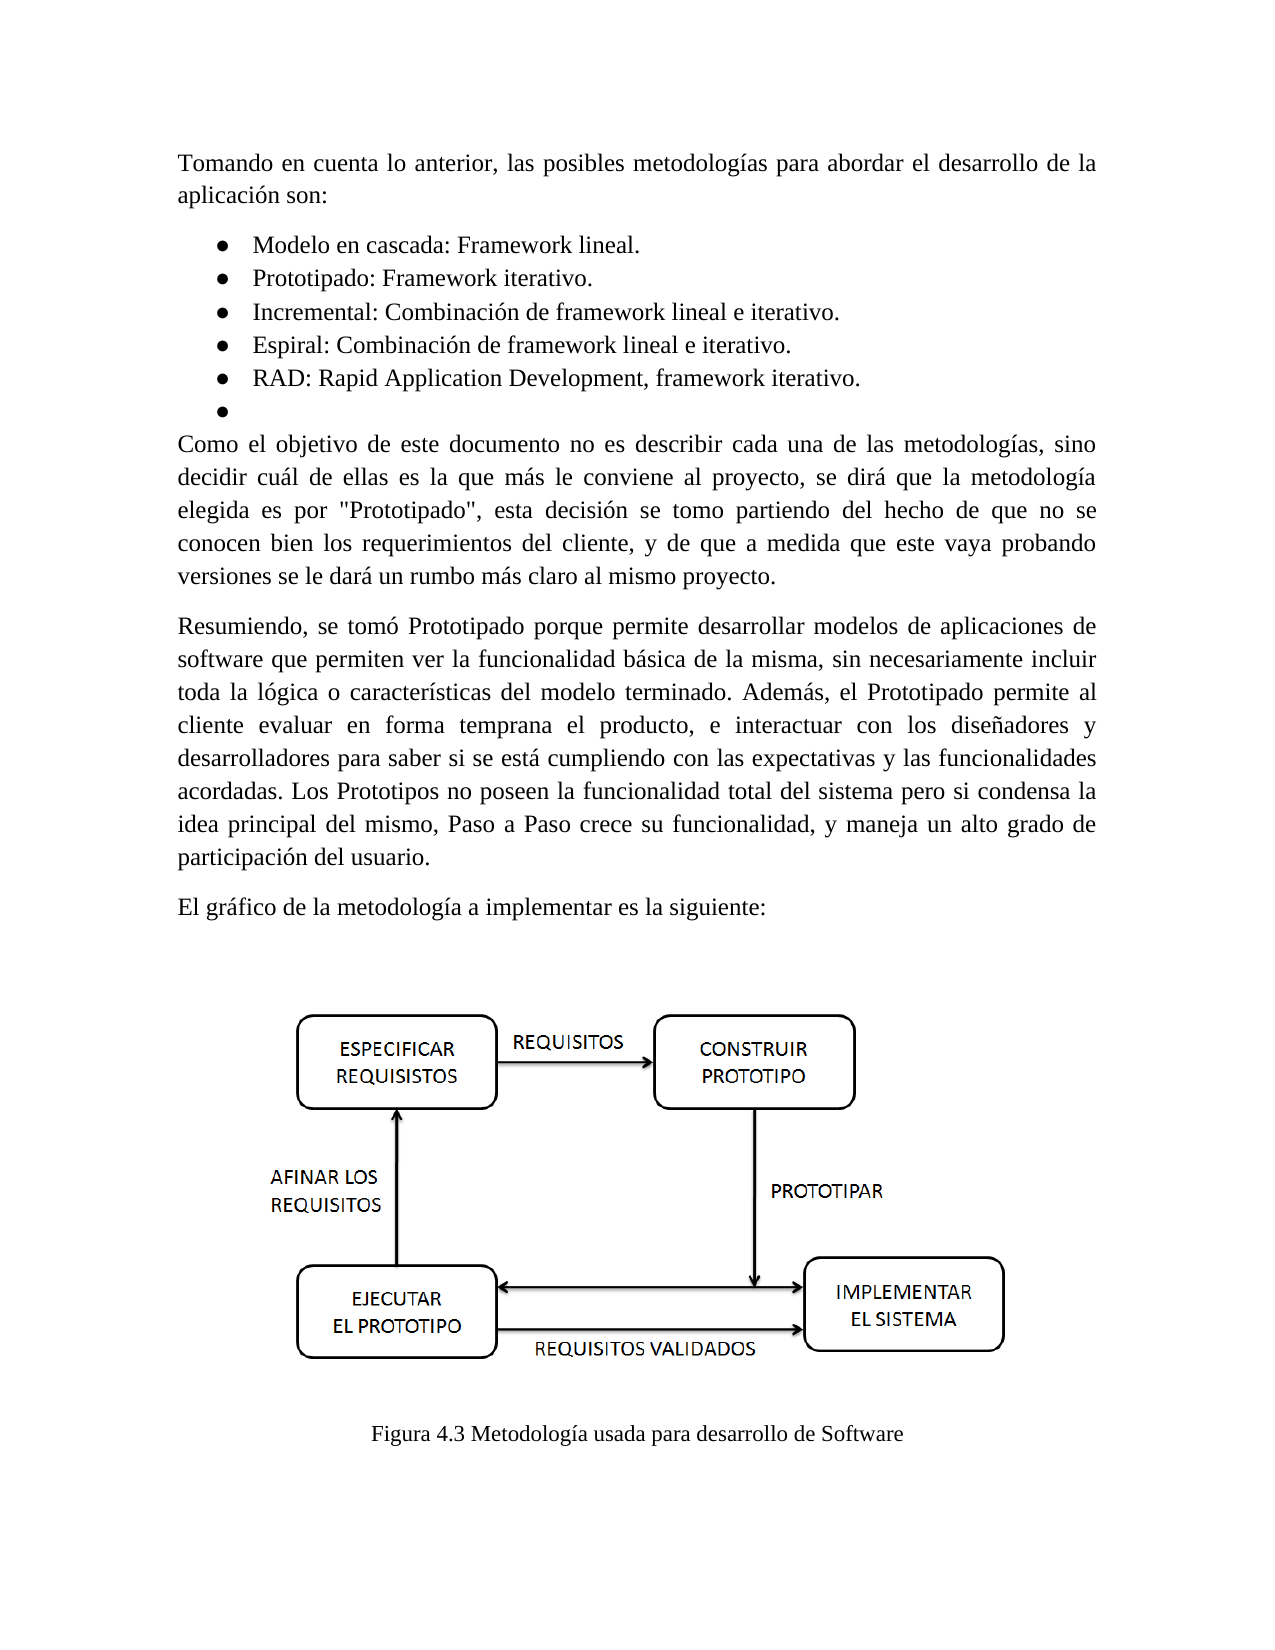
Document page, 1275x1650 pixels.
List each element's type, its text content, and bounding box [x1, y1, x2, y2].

text Resumiendo, se tomó Prototipado porque permite desarrollar modelos de aplicaciones de software que permiten ver la funcionalidad básica de la misma, sin necesariamente incluir toda la lógica o características del modelo terminado. Además, el Prototipado permite al cliente evaluar en forma temprana el producto, e interactuar con los diseñadores y desarrolladores para saber si se está cumpliendo con las expectativas y las funcionalidades acordadas. Los Prototipos no poseen la funcionalidad total del sistema pero si condensa la idea principal del mismo, Paso a Paso crece su funcionalidad, y maneja un alto grado de participación del usuario. [177, 611, 1098, 871]
text El gráfico de la metodología a implementar es la siguiente: [177, 892, 1098, 920]
list Incremental: Combinación de framework lineal e iterativo. [215, 297, 1098, 325]
list RAD: Rapid Application Development, framework iterativo. [215, 363, 1098, 392]
text Figura 4.3 Metodología usada para desarrollo de Software [177, 1419, 1098, 1446]
list Prototipado: Framework iterativo. [215, 263, 1098, 292]
picture [262, 988, 1013, 1399]
list Espiral: Combinación de framework lineal e iterativo. [215, 330, 1098, 358]
text Como el objetivo de este documento no es describir cada una de las metodologías, sino decidir cuál de ellas es la que más le conviene al proyecto, se dirá que la metodología elegida es por "Prototipado", esta decisión se tomo partiendo del hecho de que no se conocen bien los requerimientos del cliente, y de que a medida que este vaya probando versiones se le dará un rumbo más claro al mismo proyecto. [177, 429, 1098, 590]
list Modelo en cascada: Framework lineal. [215, 230, 1098, 259]
text Tomando en cuenta lo anterior, las posibles metodologías para abordar el desarrollo de la aplicación son: [177, 148, 1098, 209]
